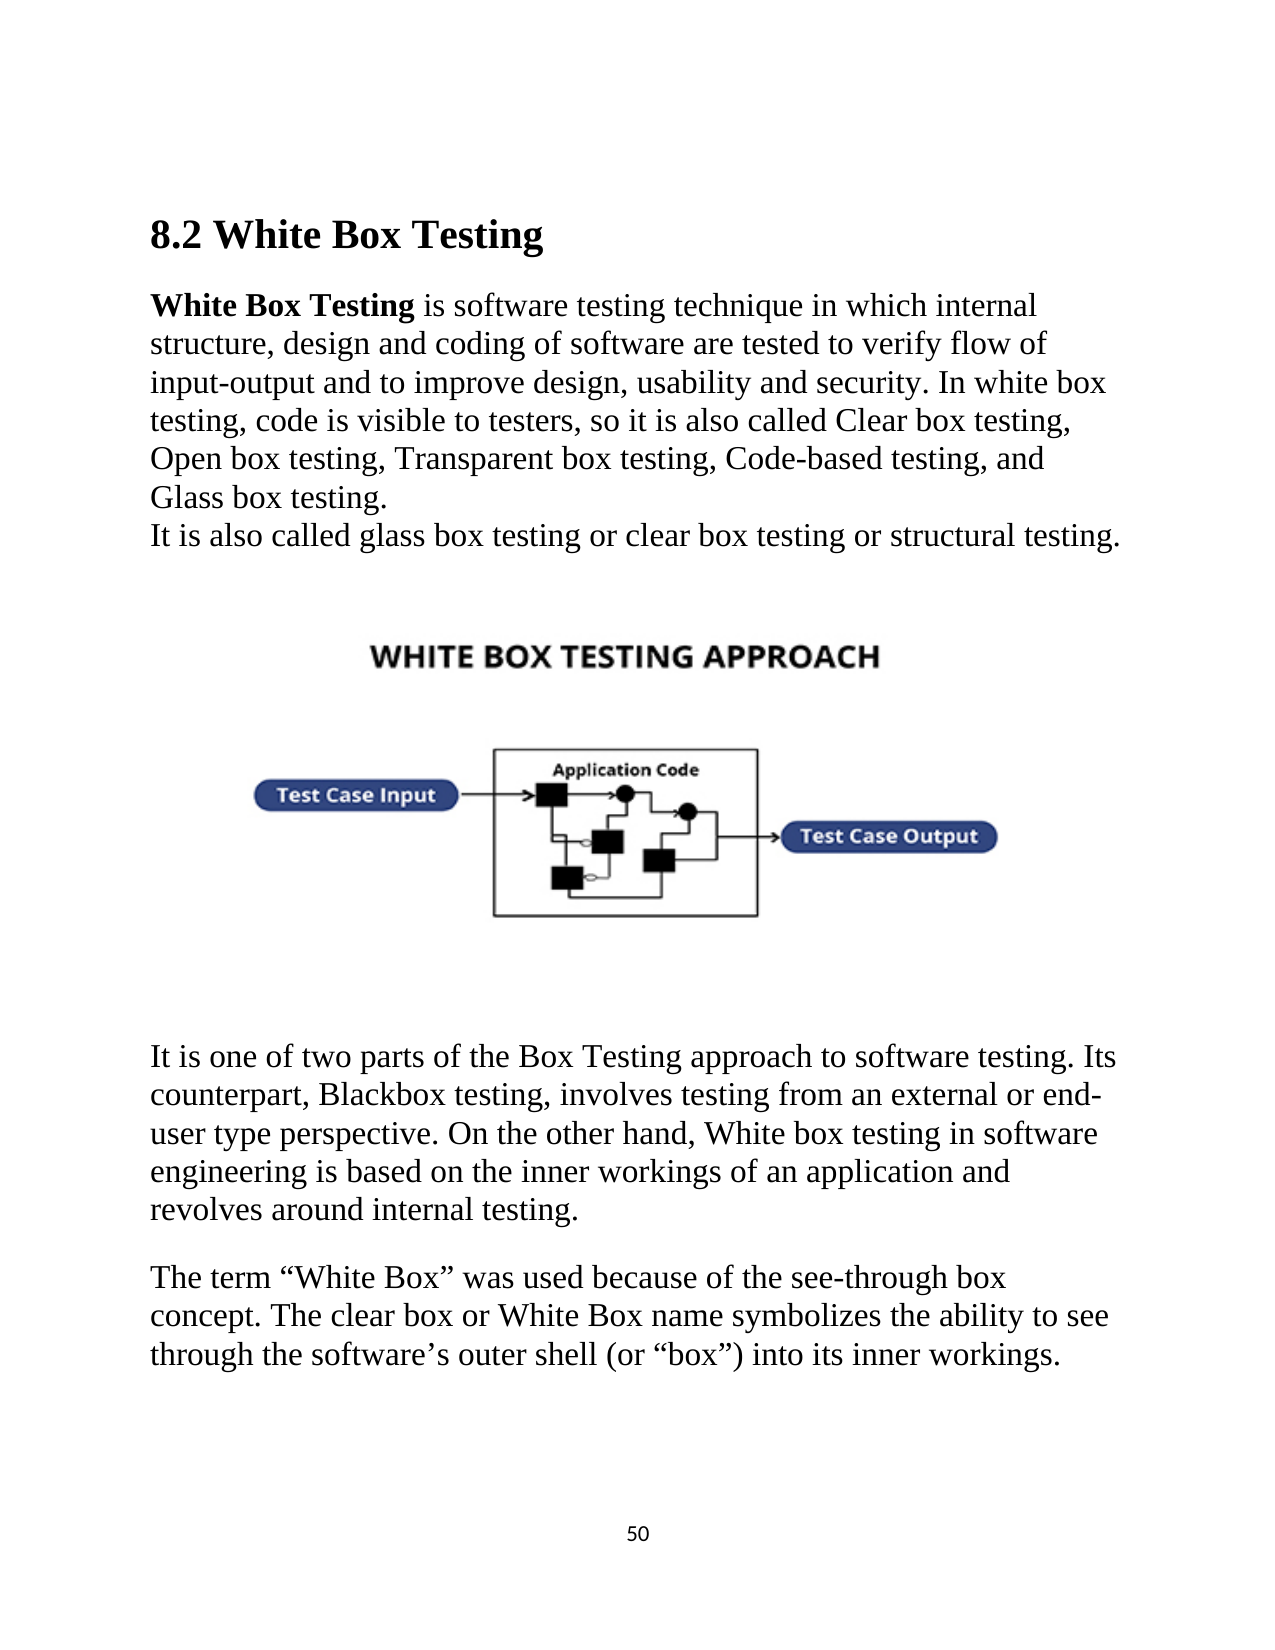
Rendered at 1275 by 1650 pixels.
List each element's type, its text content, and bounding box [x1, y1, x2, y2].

text White Box Testing is software testing technique in which internal structure, design and coding of software are tested to verify flow of input-output and to improve design, usability and security. In white box testing, code is visible to testers, so it is also called Clear box testing, Open box testing, Transparent box testing, Code-based testing, and Glass box testing. [150, 285, 1125, 515]
picture [193, 582, 1059, 1008]
text It is also called glass box testing or clear box testing or structural testing. [150, 515, 1125, 554]
text The term “White Box” was used because of the see-through box concept. The clear box or White Box name symbolizes the ability to see through the software’s outer shell (or “box”) into its inner workings. [150, 1257, 1125, 1372]
text 8.2 White Box Testing [150, 209, 1125, 257]
text It is one of two parts of the Box Testing approach to software testing. Its counterpart, Blackbox testing, involves testing from an external or end-user type perspective. On the other hand, White box testing in software engineering is based on the inner workings of an application and revolves around internal testing. [150, 1036, 1125, 1228]
